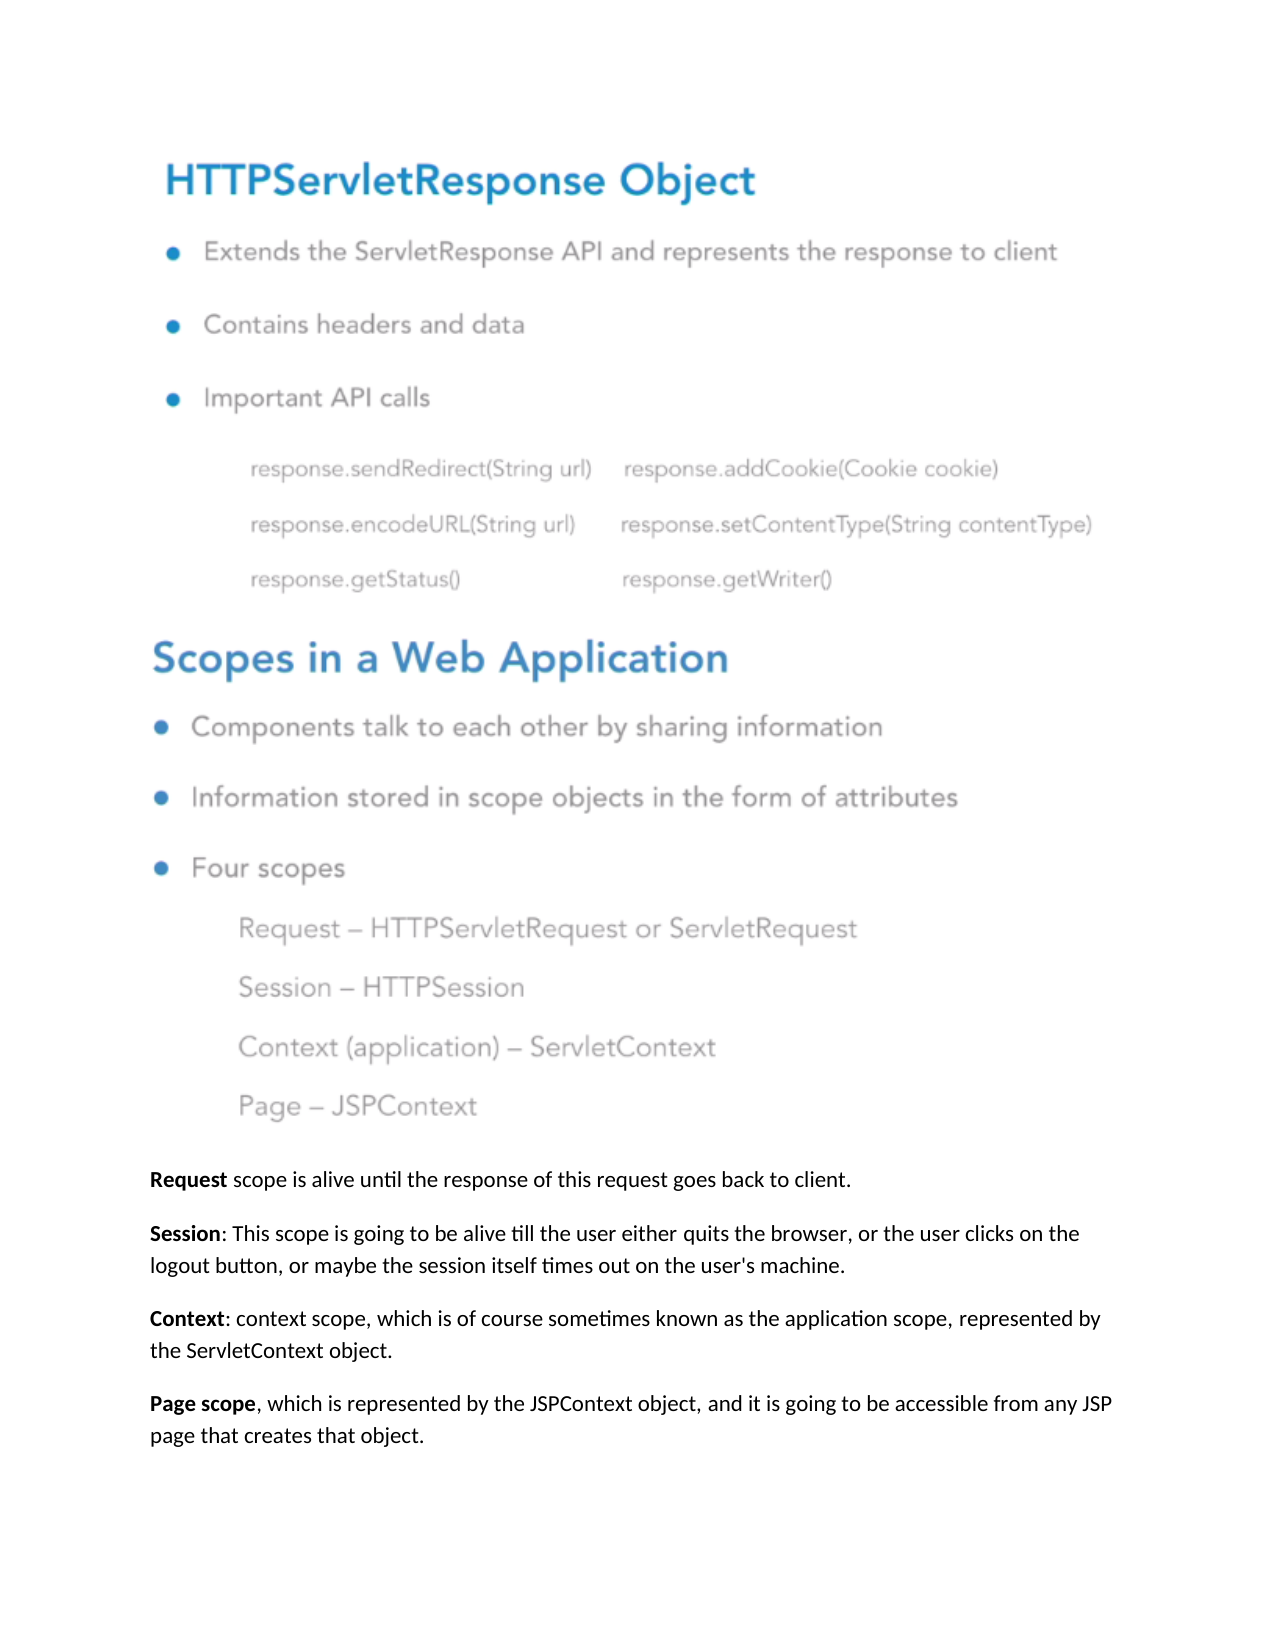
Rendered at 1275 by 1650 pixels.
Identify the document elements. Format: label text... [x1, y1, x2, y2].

text Session: This scope is going to be alive till the user either quits the browser, or the user clicks on the logout button, or maybe the session itself times out on the user's machine. [150, 1219, 1125, 1279]
text Page scope, which is represented by the JSPContext object, and it is going to be accessible from any JSP page that creates that object. [150, 1389, 1125, 1449]
picture [150, 150, 1110, 602]
text Context: context scope, which is of course sometimes known as the application scope, represented by the ServletContext object. [150, 1304, 1125, 1364]
picture [150, 626, 991, 1141]
text Request scope is alive until the response of this request goes back to client. [150, 1166, 1125, 1194]
